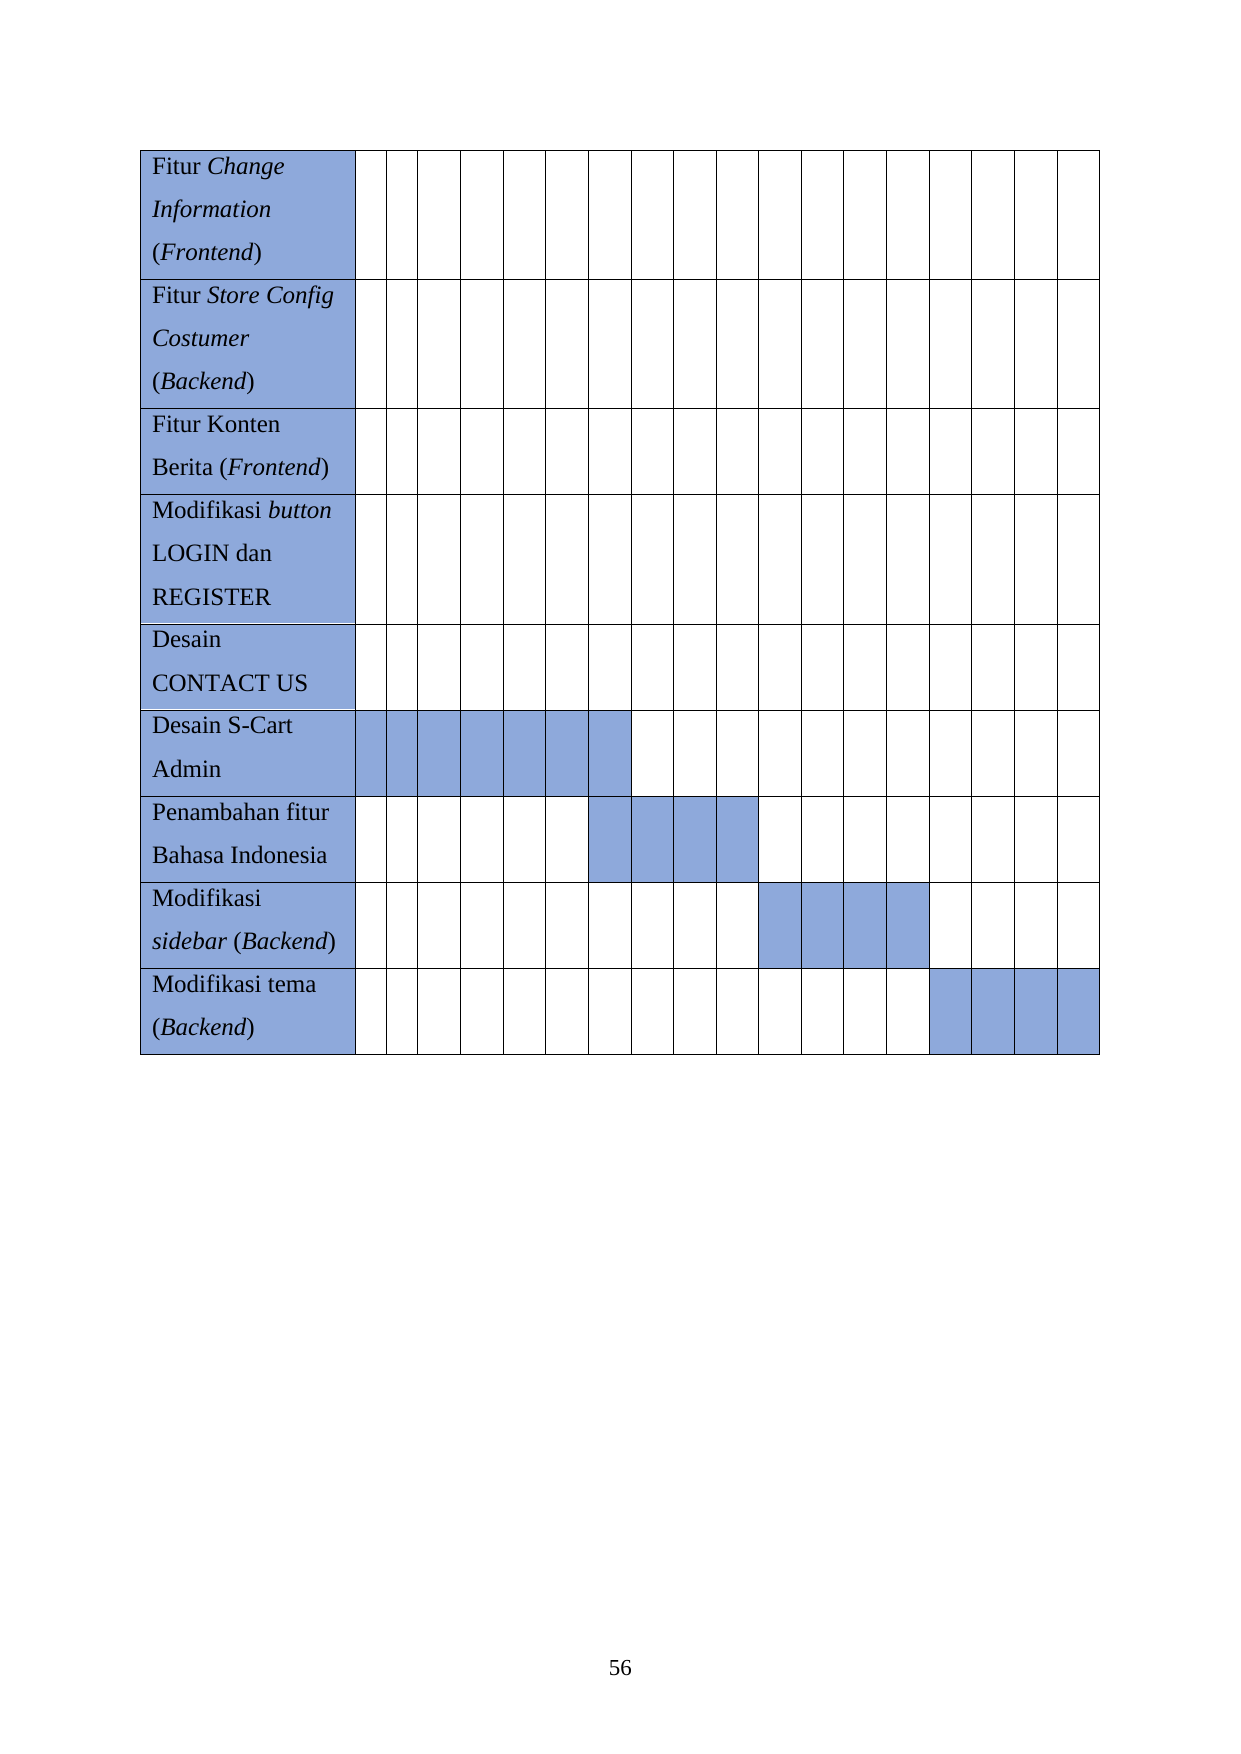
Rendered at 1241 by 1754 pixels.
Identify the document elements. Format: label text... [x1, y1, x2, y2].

table_cell [802, 883, 843, 968]
table_cell [356, 409, 386, 494]
table_cell [759, 969, 801, 1054]
table_cell [802, 797, 843, 882]
table_cell [1058, 495, 1099, 623]
table_cell [418, 711, 460, 796]
table_cell [802, 409, 843, 494]
table_cell [717, 409, 758, 494]
table_cell [887, 409, 929, 494]
table_cell [387, 711, 417, 796]
table_cell [674, 883, 716, 968]
table_cell [759, 797, 801, 882]
table_cell [972, 711, 1014, 796]
table_cell [674, 711, 716, 796]
table_cell Desain CONTACT US [141, 625, 355, 709]
table_cell [844, 409, 886, 494]
table_cell [461, 151, 503, 279]
table_cell [887, 883, 929, 968]
table_cell [930, 151, 971, 279]
table_cell [418, 797, 460, 882]
table_cell [418, 969, 460, 1054]
table_cell [674, 625, 716, 709]
table_cell [674, 280, 716, 408]
table_cell [717, 151, 758, 279]
table_cell [930, 625, 971, 709]
table_cell [589, 625, 631, 709]
table_cell [1058, 280, 1099, 408]
table_cell [1015, 883, 1057, 968]
table_cell [387, 495, 417, 623]
table_cell [759, 495, 801, 623]
table_cell [589, 711, 631, 796]
table_cell [589, 409, 631, 494]
table_cell [802, 280, 843, 408]
table_cell [461, 495, 503, 623]
table_cell [356, 711, 386, 796]
table_cell [461, 883, 503, 968]
table_cell [546, 280, 588, 408]
table_cell Modifikasi sidebar (Backend) [141, 883, 355, 968]
table_cell [674, 495, 716, 623]
table_cell [717, 969, 758, 1054]
table_cell [418, 883, 460, 968]
table_cell [972, 495, 1014, 623]
table_cell [504, 625, 545, 709]
table_cell [802, 711, 843, 796]
table_cell [844, 495, 886, 623]
table_cell [759, 625, 801, 709]
table_cell [387, 969, 417, 1054]
table_cell [356, 280, 386, 408]
table_cell [504, 495, 545, 623]
table_cell [461, 797, 503, 882]
table_cell [1058, 797, 1099, 882]
table_cell [356, 625, 386, 709]
table_cell Fitur Change Information (Frontend) [141, 151, 355, 279]
table_cell [930, 797, 971, 882]
table_cell [1058, 969, 1099, 1054]
table_cell [1015, 280, 1057, 408]
table_cell [546, 409, 588, 494]
table_cell [418, 495, 460, 623]
table_cell Fitur Konten Berita (Frontend) [141, 409, 355, 494]
table_cell [717, 711, 758, 796]
table_cell [972, 797, 1014, 882]
table_cell [504, 883, 545, 968]
table_cell [461, 625, 503, 709]
table_cell [632, 151, 673, 279]
table_cell [802, 969, 843, 1054]
table_cell [972, 883, 1014, 968]
table_cell [418, 625, 460, 709]
table_cell [632, 409, 673, 494]
table_cell [632, 495, 673, 623]
table_cell [356, 883, 386, 968]
table_cell [674, 969, 716, 1054]
table_cell [717, 280, 758, 408]
table_cell [589, 797, 631, 882]
table_cell [589, 495, 631, 623]
table_cell [1015, 151, 1057, 279]
table_cell [461, 969, 503, 1054]
table_cell [546, 797, 588, 882]
table_cell [546, 883, 588, 968]
table_cell [504, 280, 545, 408]
table_cell [632, 280, 673, 408]
table_cell [1015, 797, 1057, 882]
table_cell [887, 151, 929, 279]
table_cell [632, 797, 673, 882]
table_cell [632, 883, 673, 968]
table_cell [461, 409, 503, 494]
table_cell Modifikasi button LOGIN dan REGISTER [141, 495, 355, 623]
table_cell [930, 969, 971, 1054]
table_cell [1015, 495, 1057, 623]
table_cell [717, 797, 758, 882]
table_cell [844, 711, 886, 796]
table_cell [972, 625, 1014, 709]
table_cell [1015, 625, 1057, 709]
table_cell [589, 969, 631, 1054]
table_cell [759, 151, 801, 279]
table_cell [1058, 883, 1099, 968]
table_cell [546, 625, 588, 709]
table_cell [759, 409, 801, 494]
table_cell [546, 711, 588, 796]
table_cell [589, 151, 631, 279]
table_cell Penambahan fitur Bahasa Indonesia [141, 797, 355, 882]
table_cell [930, 711, 971, 796]
table_cell [589, 280, 631, 408]
table_cell [972, 969, 1014, 1054]
table_cell [759, 883, 801, 968]
table_cell Modifikasi tema (Backend) [141, 969, 355, 1054]
table_cell [887, 280, 929, 408]
table_cell [972, 151, 1014, 279]
table_cell [387, 797, 417, 882]
table_cell [504, 151, 545, 279]
table_cell [717, 495, 758, 623]
table_cell [504, 711, 545, 796]
table_cell [504, 797, 545, 882]
table_cell [1058, 711, 1099, 796]
table_cell [1058, 409, 1099, 494]
table_cell [674, 151, 716, 279]
table_cell [632, 969, 673, 1054]
table_cell [844, 280, 886, 408]
table_cell [356, 969, 386, 1054]
table_cell [844, 797, 886, 882]
table_cell [546, 151, 588, 279]
table_cell [930, 409, 971, 494]
table_cell [1015, 969, 1057, 1054]
table_cell [717, 625, 758, 709]
table_cell [844, 883, 886, 968]
table_cell [844, 151, 886, 279]
table_cell [972, 409, 1014, 494]
table_cell [632, 625, 673, 709]
table_cell [972, 280, 1014, 408]
table_cell [1058, 625, 1099, 709]
table_cell [887, 495, 929, 623]
table_cell [504, 969, 545, 1054]
table_cell [802, 625, 843, 709]
table_cell [589, 883, 631, 968]
table_cell [356, 151, 386, 279]
table_cell [418, 151, 460, 279]
table_cell [387, 280, 417, 408]
table_cell [844, 625, 886, 709]
table_cell [930, 280, 971, 408]
table_cell [674, 409, 716, 494]
table_cell [387, 409, 417, 494]
table_cell [1015, 711, 1057, 796]
table_cell [887, 625, 929, 709]
table_cell [717, 883, 758, 968]
table_cell [418, 409, 460, 494]
table_cell [418, 280, 460, 408]
table_cell [759, 280, 801, 408]
table_cell [759, 711, 801, 796]
table_cell [387, 151, 417, 279]
table_cell [356, 797, 386, 882]
table_cell [504, 409, 545, 494]
table_cell [1058, 151, 1099, 279]
table_cell Desain S-Cart Admin [141, 711, 355, 796]
table_cell [930, 883, 971, 968]
table_cell [887, 711, 929, 796]
table_cell [356, 495, 386, 623]
table_cell [387, 625, 417, 709]
table_cell [546, 495, 588, 623]
table_cell [461, 711, 503, 796]
table_cell [387, 883, 417, 968]
table_cell [930, 495, 971, 623]
table_cell [632, 711, 673, 796]
table_cell [802, 151, 843, 279]
table_cell [844, 969, 886, 1054]
table_cell [546, 969, 588, 1054]
table_cell [461, 280, 503, 408]
table_cell [802, 495, 843, 623]
table_cell [1015, 409, 1057, 494]
table_cell [887, 969, 929, 1054]
table_cell [674, 797, 716, 882]
table_cell [887, 797, 929, 882]
table_cell Fitur Store Config Costumer (Backend) [141, 280, 355, 408]
